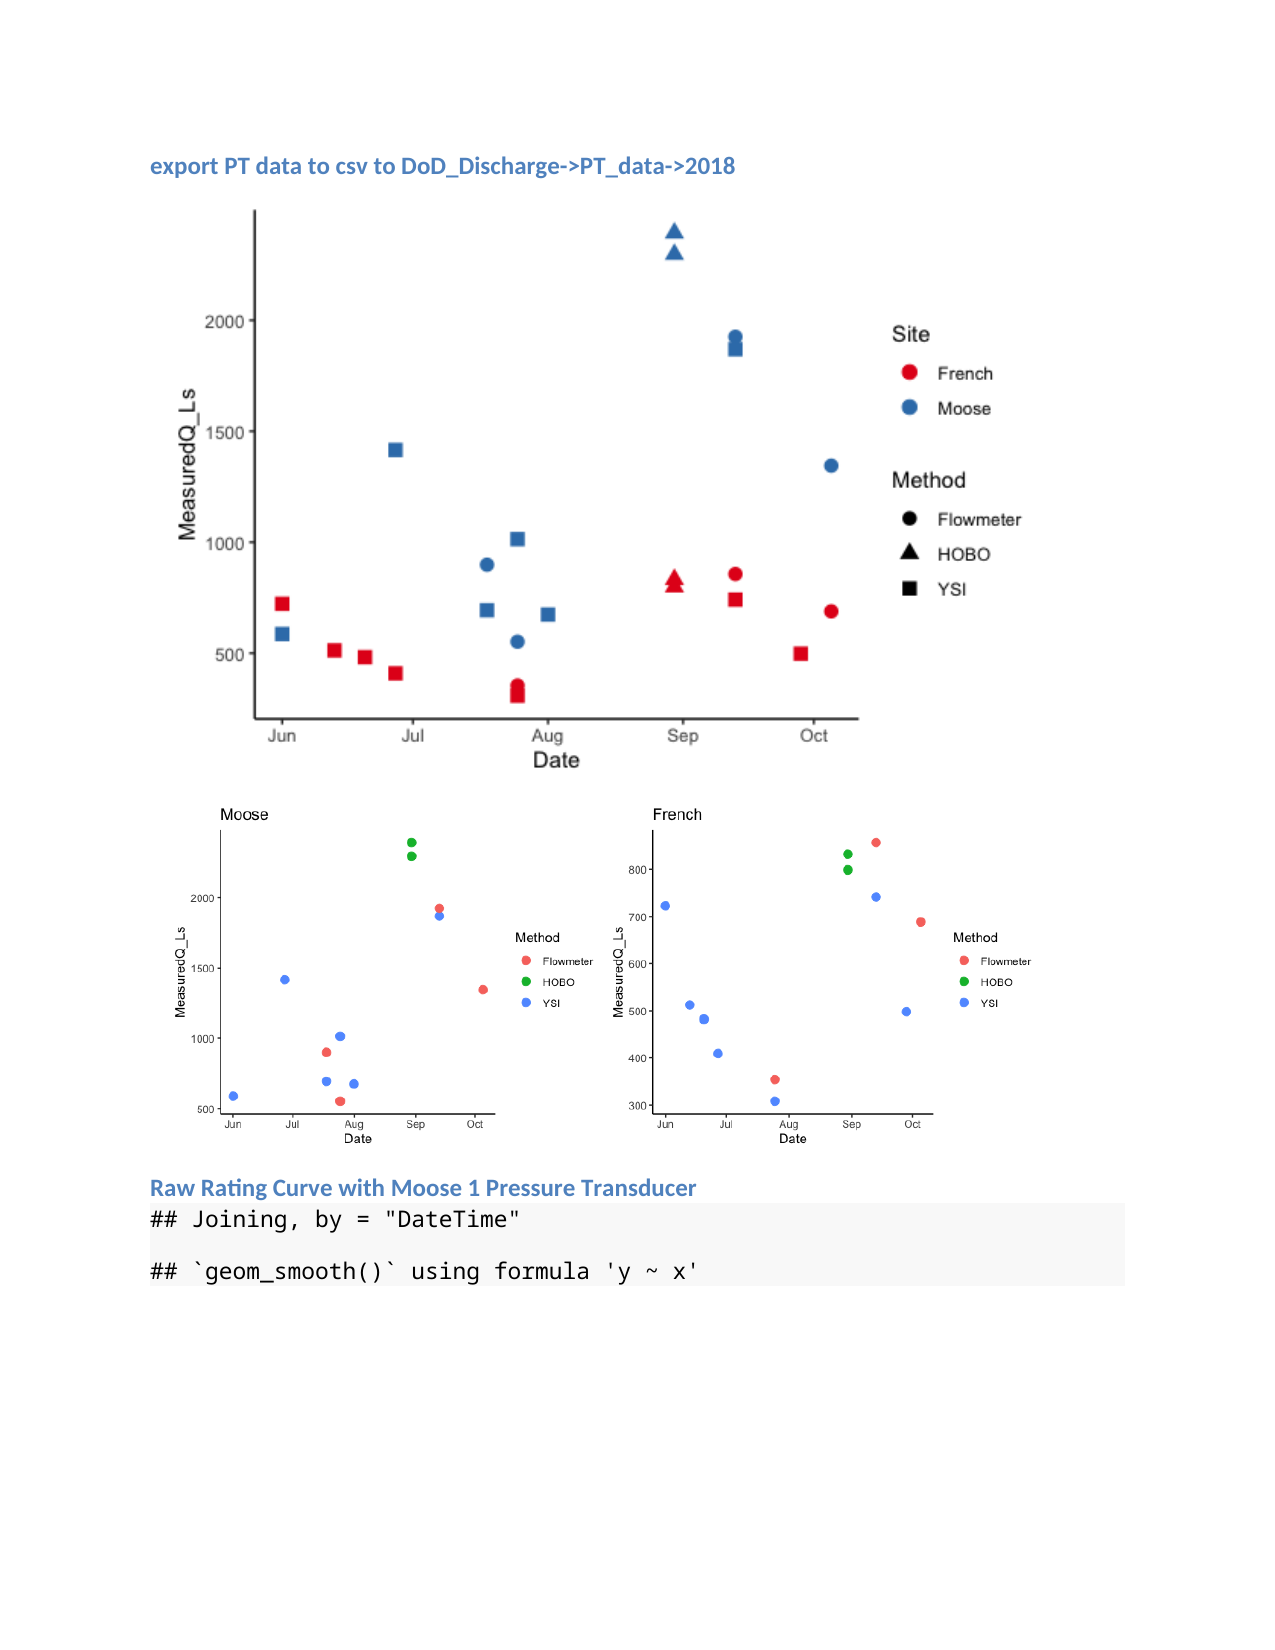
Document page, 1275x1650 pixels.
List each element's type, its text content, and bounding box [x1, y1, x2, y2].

text ## `geom_smooth()` using formula 'y ~ x' [150, 1255, 1125, 1286]
subtitle export PT data to csv to DoD_Discharge->PT_data->2018 [150, 150, 1125, 181]
subtitle Raw Rating Curve with Moose 1 Pressure Transducer [150, 1172, 1125, 1203]
picture [168, 801, 1044, 1152]
picture [168, 199, 1044, 783]
text ## Joining, by = "DateTime" [150, 1203, 1125, 1234]
